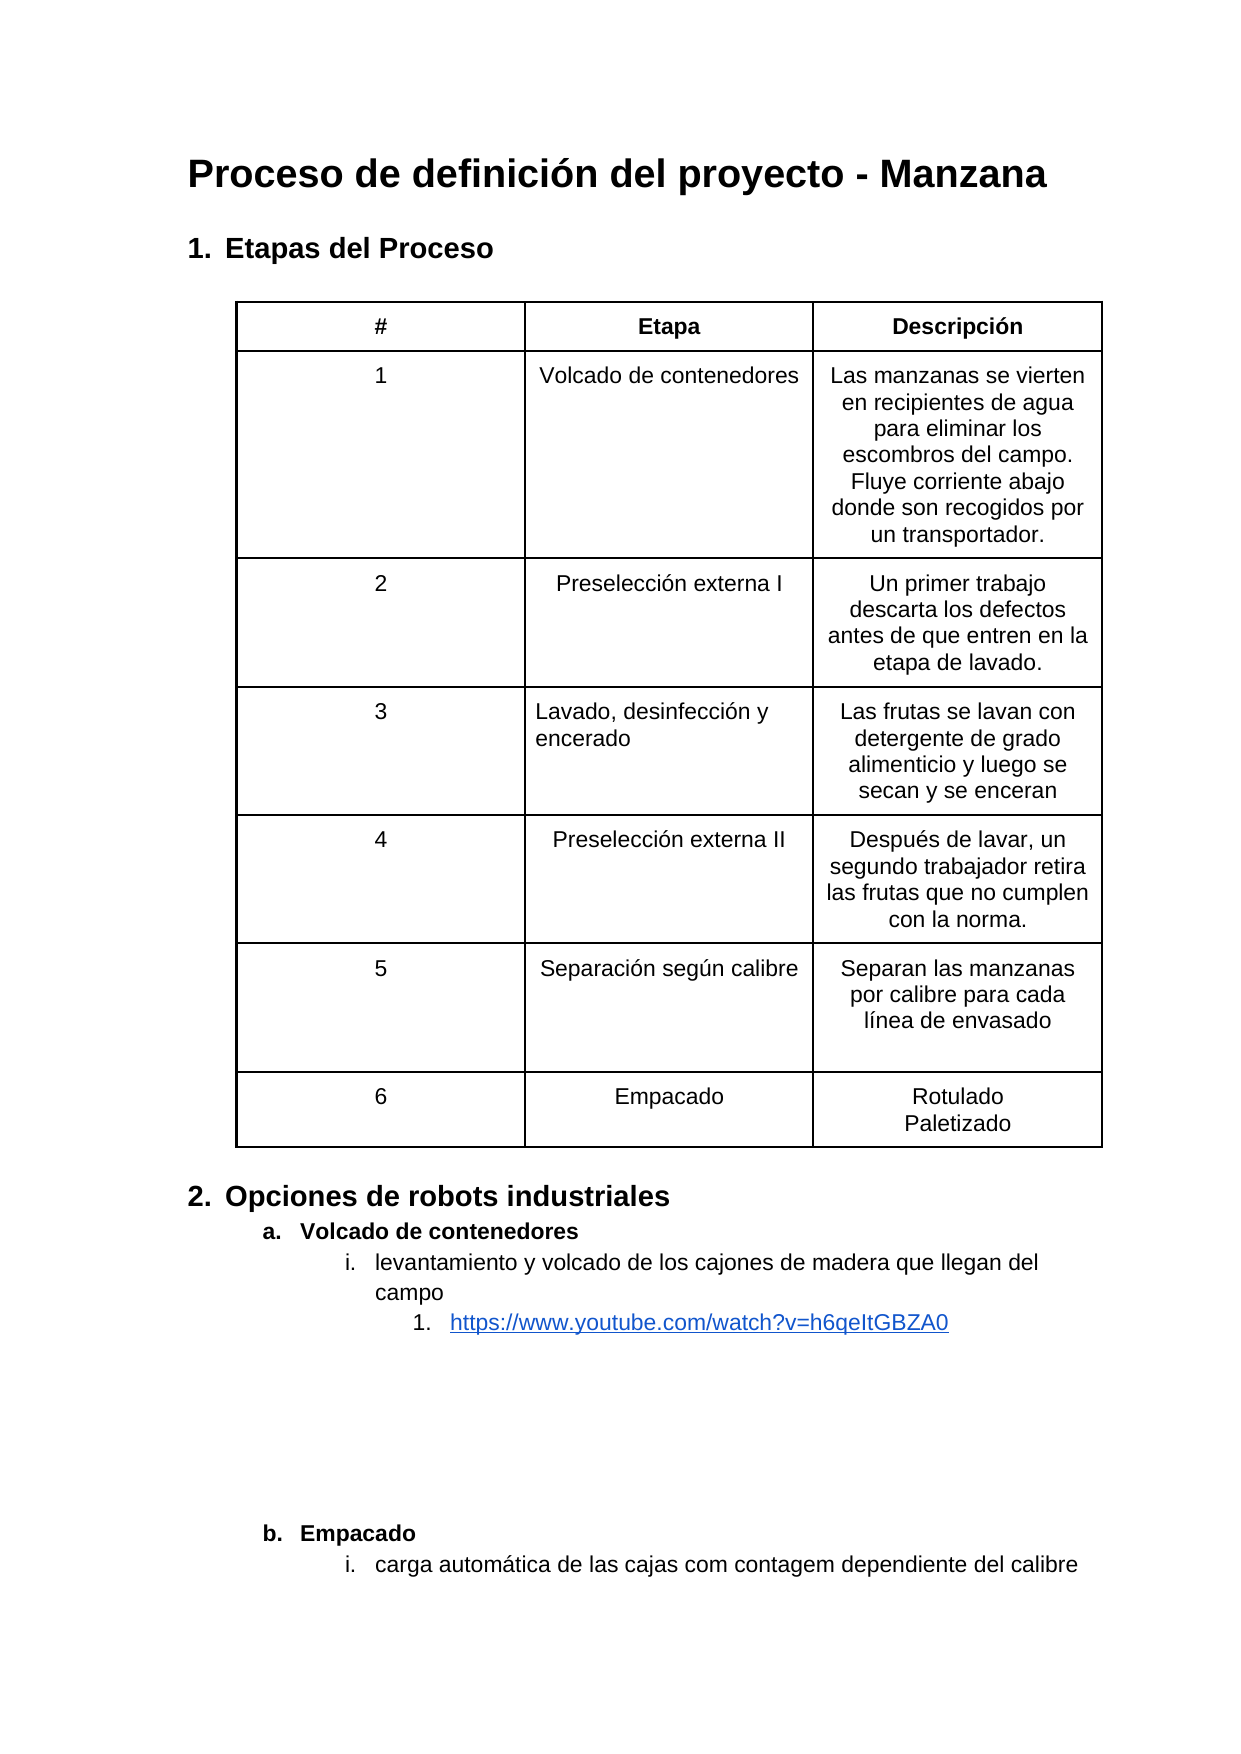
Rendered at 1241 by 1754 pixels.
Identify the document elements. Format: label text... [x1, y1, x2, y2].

table_cell 4 [238, 816, 524, 942]
table_cell Preselección externa I [526, 559, 812, 686]
table_cell Preselección externa II [526, 816, 812, 942]
table_cell Las manzanas se vierten en recipientes de agua para eliminar los escombros del campo. Fluye corriente abajo donde son recogidos por un transportador. [814, 352, 1101, 557]
table_header # [238, 303, 524, 350]
table_cell Empacado [526, 1073, 812, 1146]
table_cell 1 [238, 352, 524, 557]
table_cell 2 [238, 559, 524, 686]
list Empacado [262, 1520, 1090, 1547]
table_cell Separan las manzanas por calibre para cada línea de envasado [814, 944, 1101, 1071]
list carga automática de las cajas com contagem dependiente del calibre [356, 1551, 1090, 1577]
table_cell Separación según calibre [526, 944, 812, 1071]
list https://www.youtube.com/watch?v=h6qeItGBZA0 [412, 1309, 1090, 1335]
table_cell Lavado, desinfección y encerado [526, 688, 812, 814]
table_cell Un primer trabajo descarta los defectos antes de que entren en la etapa de lavado. [814, 559, 1101, 686]
table_cell Rotulado Paletizado [814, 1073, 1101, 1146]
list levantamiento y volcado de los cajones de madera que llegan del campo [356, 1248, 1090, 1305]
table_cell Después de lavar, un segundo trabajador retira las frutas que no cumplen con la norma. [814, 816, 1101, 942]
table_cell Volcado de contenedores [526, 352, 812, 557]
table_cell 5 [238, 944, 524, 1071]
title Proceso de definición del proyecto - Manzana [187, 150, 1090, 196]
table_cell 3 [238, 688, 524, 814]
table_header Etapa [526, 303, 812, 350]
list Volcado de contenedores [262, 1218, 1090, 1245]
table_cell 6 [238, 1073, 524, 1146]
table_header Descripción [814, 303, 1101, 350]
subtitle Etapas del Proceso [187, 231, 1090, 264]
table_cell Las frutas se lavan con detergente de grado alimenticio y luego se secan y se enceran [814, 688, 1101, 814]
subtitle Opciones de robots industriales [187, 1178, 1090, 1212]
